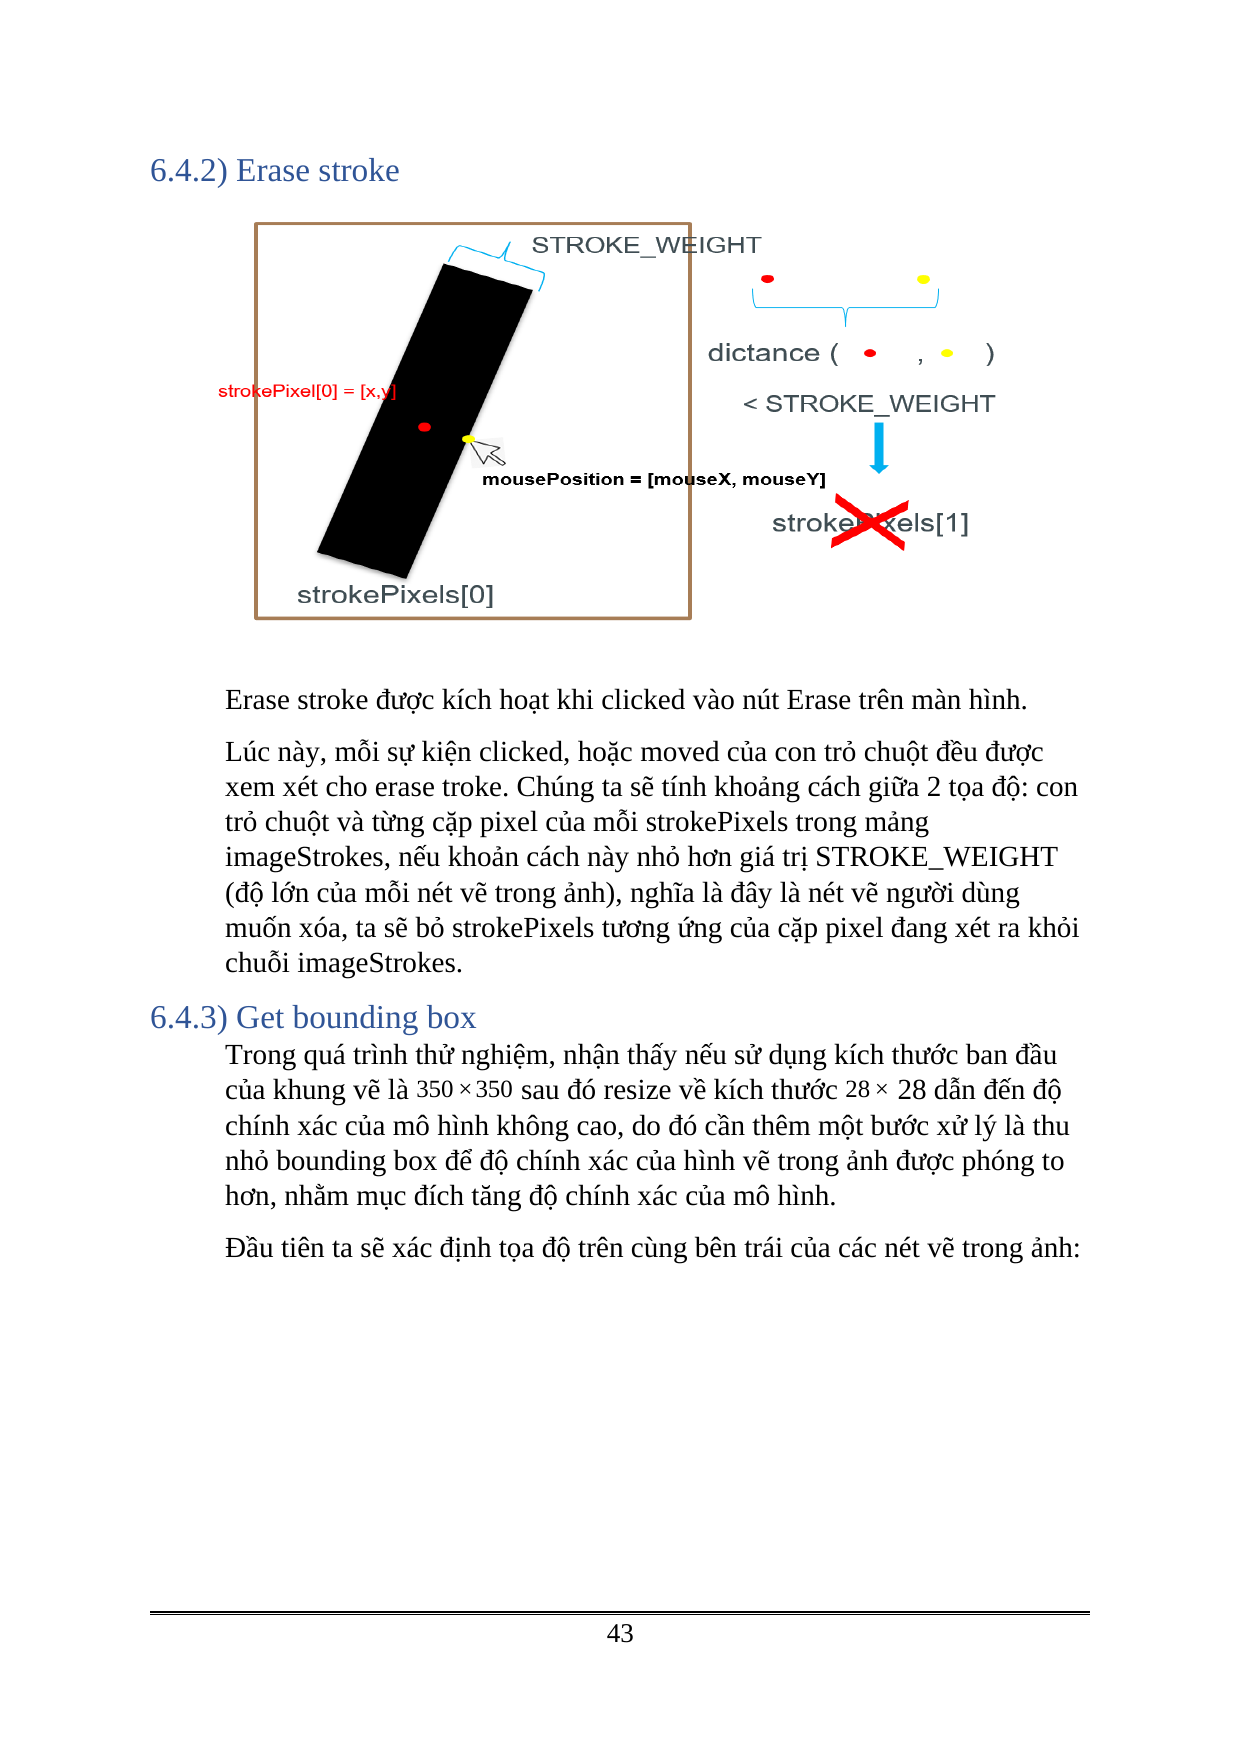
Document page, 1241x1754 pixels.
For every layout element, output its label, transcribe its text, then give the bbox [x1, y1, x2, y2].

picture [180, 190, 1060, 664]
text Lúc này, mỗi sự kiện clicked, hoặc moved của con trỏ chuột đều được xem xét cho erase troke. Chúng ta sẽ tính khoảng cách giữa 2 tọa độ: con trỏ chuột và từng cặp pixel của mỗi strokePixels trong mảng imageStrokes, nếu khoản cách này nhỏ hơn giá trị STROKE_WEIGHT (độ lớn của mỗi nét vẽ trong ảnh), nghĩa là đây là nét vẽ người dùng muốn xóa, ta sẽ bỏ strokePixels tương ứng của cặp pixel đang xét ra khỏi chuỗi imageStrokes. [225, 734, 1090, 979]
text Erase stroke được kích hoạt khi clicked vào nút Erase trên màn hình. [150, 682, 1090, 716]
text 6.4.3) Get bounding box [150, 997, 1090, 1035]
text 6.4.2) Erase stroke [150, 150, 1090, 188]
text Trong quá trình thử nghiệm, nhận thấy nếu sử dụng kích thước ban đầu của khung vẽ là sau đó resize về kích thước 28 dẫn đến độ chính xác của mô hình không cao, do đó cần thêm một bước xử lý là thu nhỏ bounding box để độ chính xác của hình vẽ trong ảnh được phóng to hơn, nhằm mục đích tăng độ chính xác của mô hình. [225, 1037, 1090, 1212]
text Đầu tiên ta sẽ xác định tọa độ trên cùng bên trái của các nét vẽ trong ảnh: [187, 1230, 1090, 1263]
